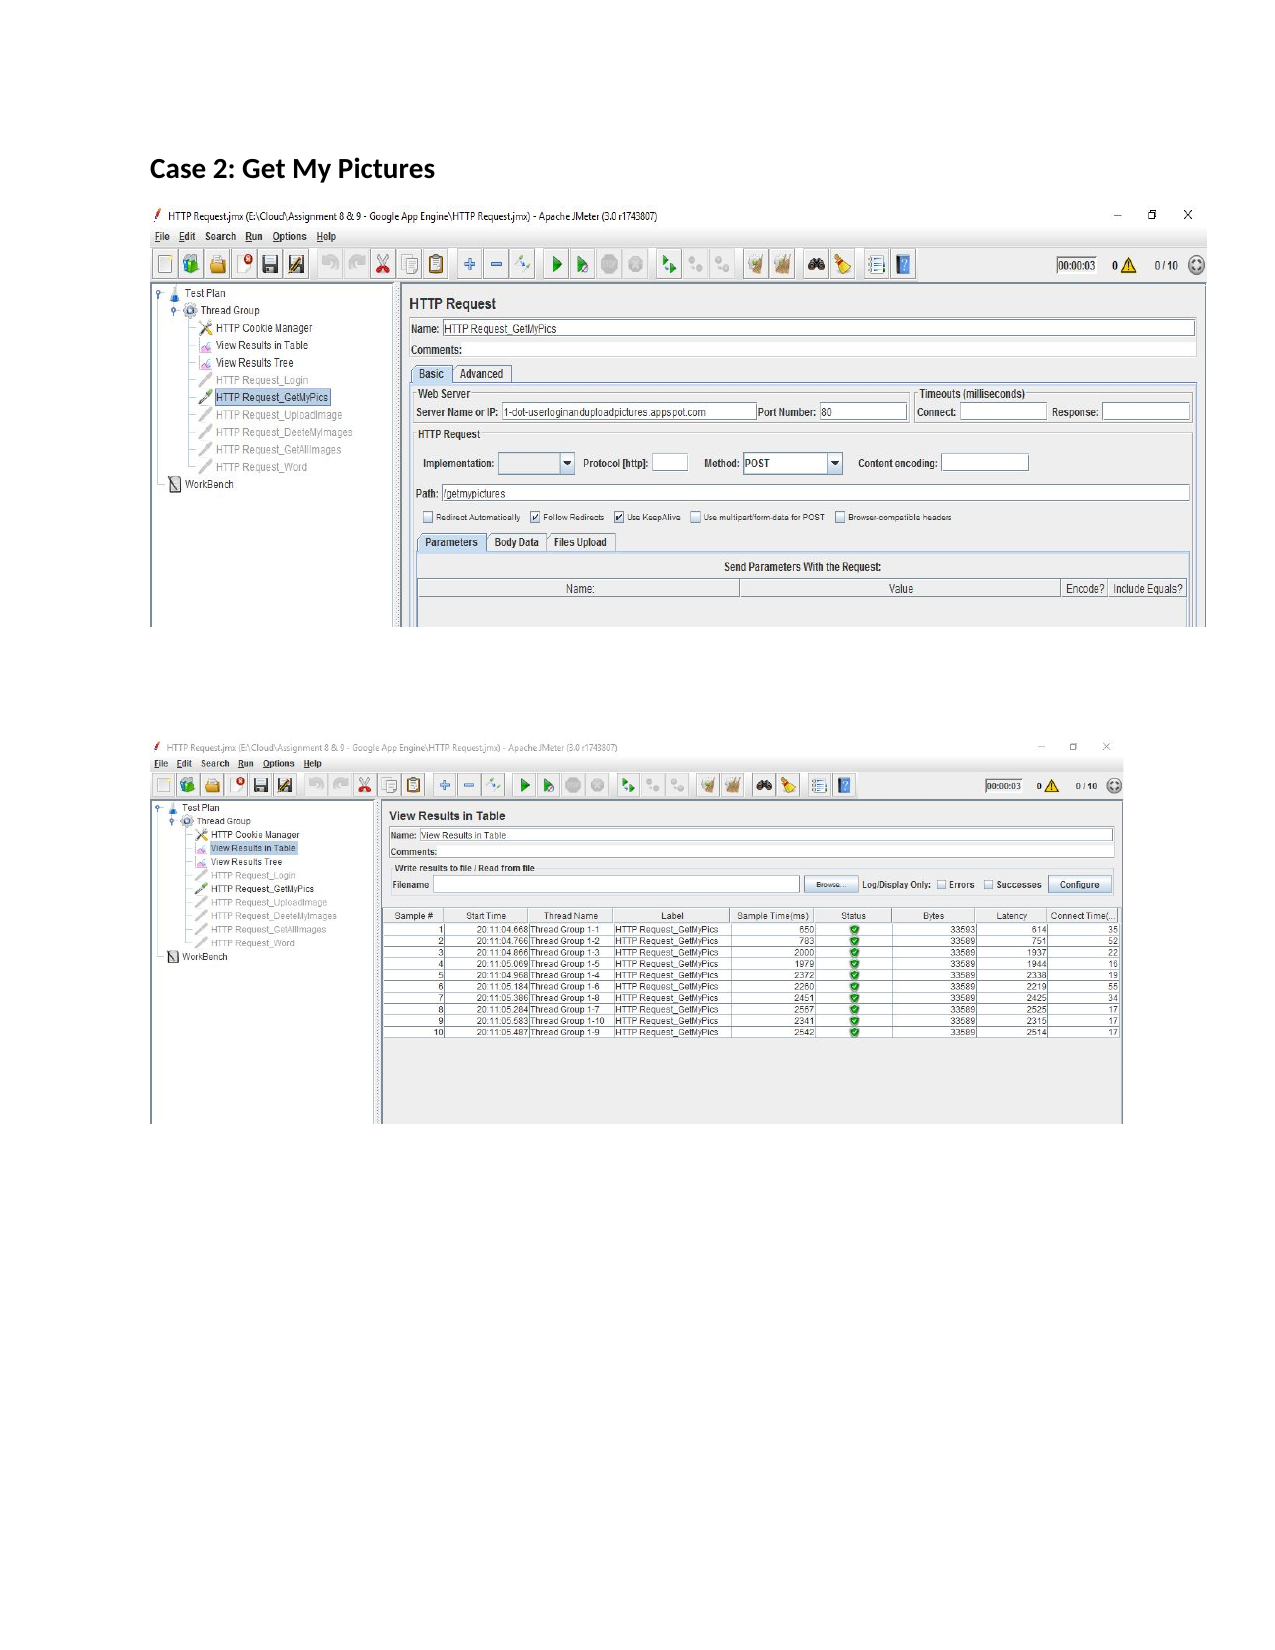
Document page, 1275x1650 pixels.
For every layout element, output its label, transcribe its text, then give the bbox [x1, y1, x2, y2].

picture [150, 739, 1124, 1124]
picture [150, 205, 1207, 627]
text Case 2: Get My Pictures [150, 150, 1125, 186]
